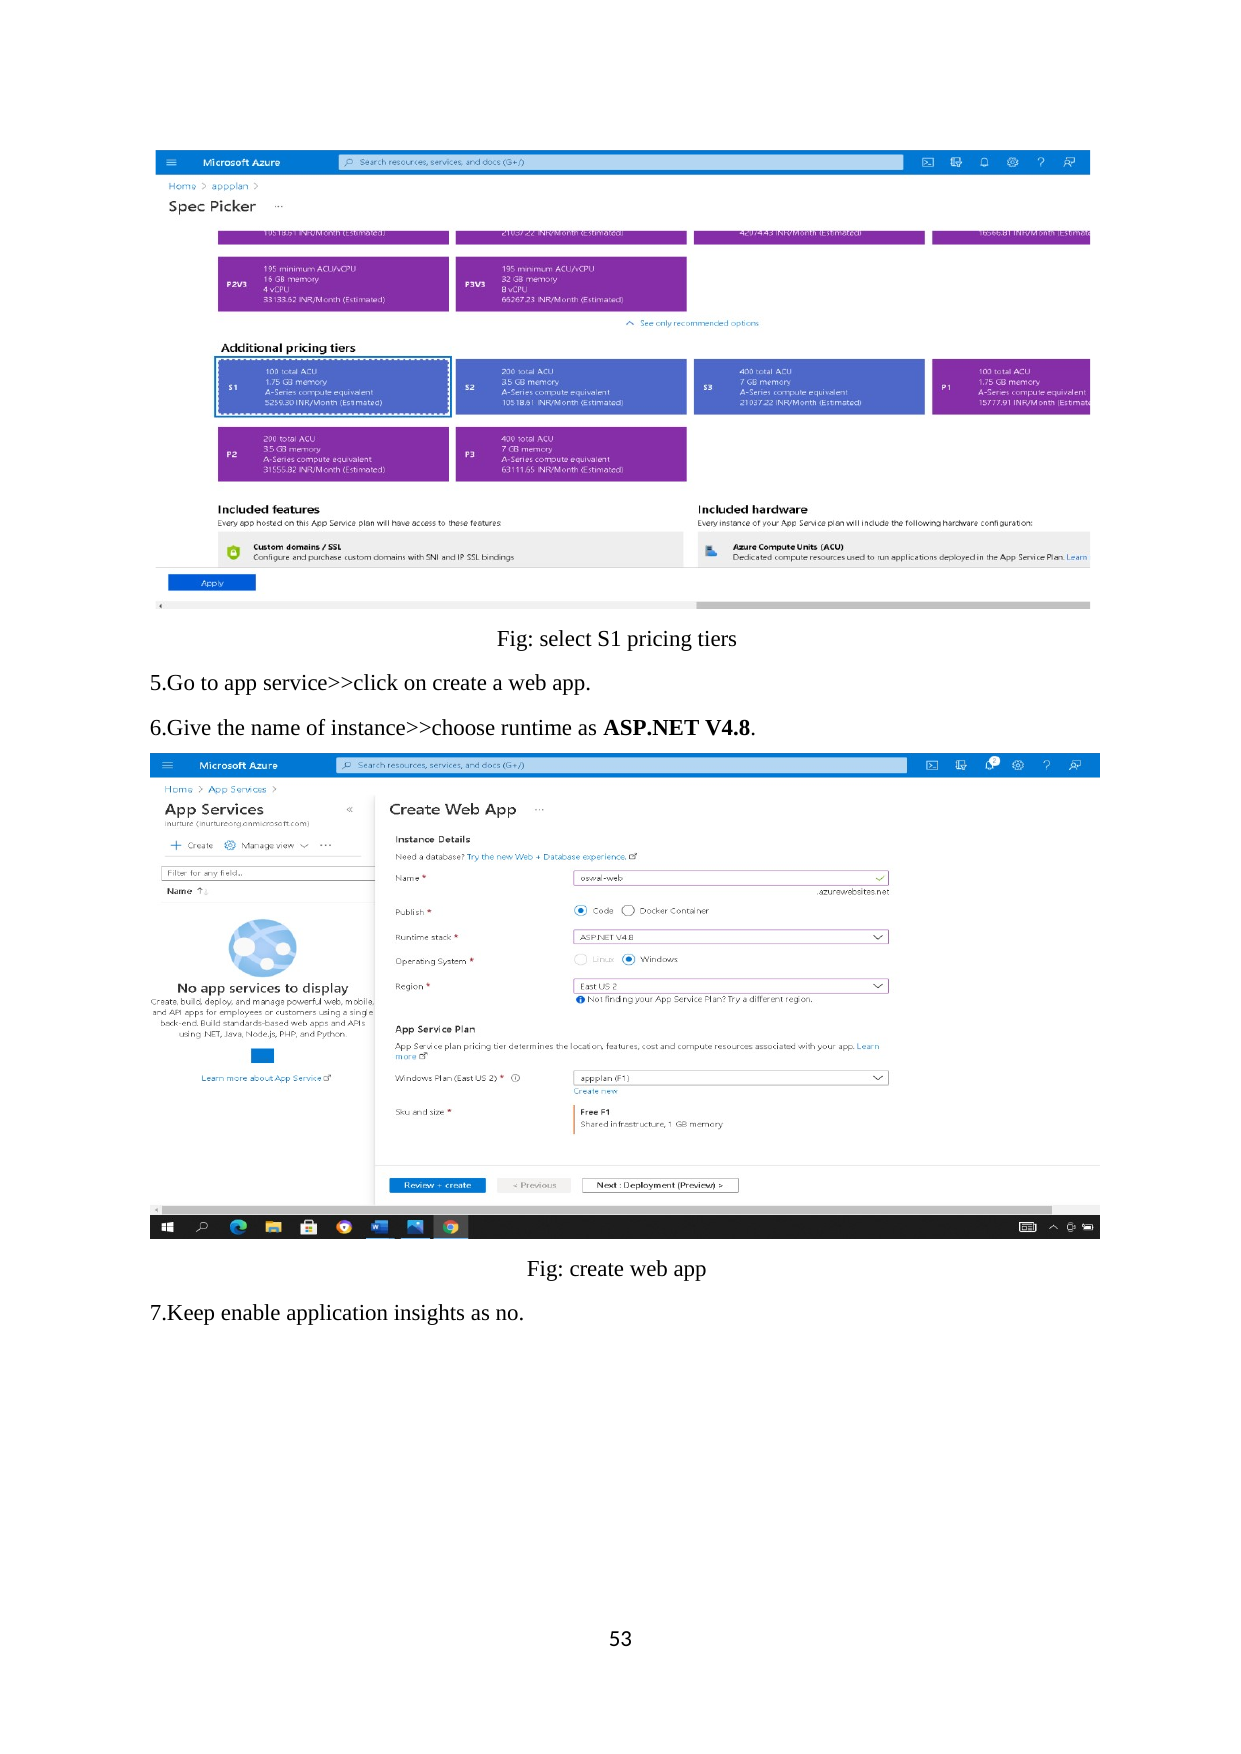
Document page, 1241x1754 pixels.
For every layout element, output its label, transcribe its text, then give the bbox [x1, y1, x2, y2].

picture [150, 753, 1100, 1239]
text 7.Keep enable application insights as no. [149, 1299, 1084, 1326]
text 6.Give the name of instance>>choose runtime as ASP.NET V4.8. [149, 714, 1084, 740]
text Fig: create web app [150, 1255, 1083, 1281]
text Fig: select S1 pricing tiers [150, 624, 1084, 651]
text 5.Go to app service>>click on create a web app. [149, 669, 1084, 695]
picture [155, 150, 1091, 609]
